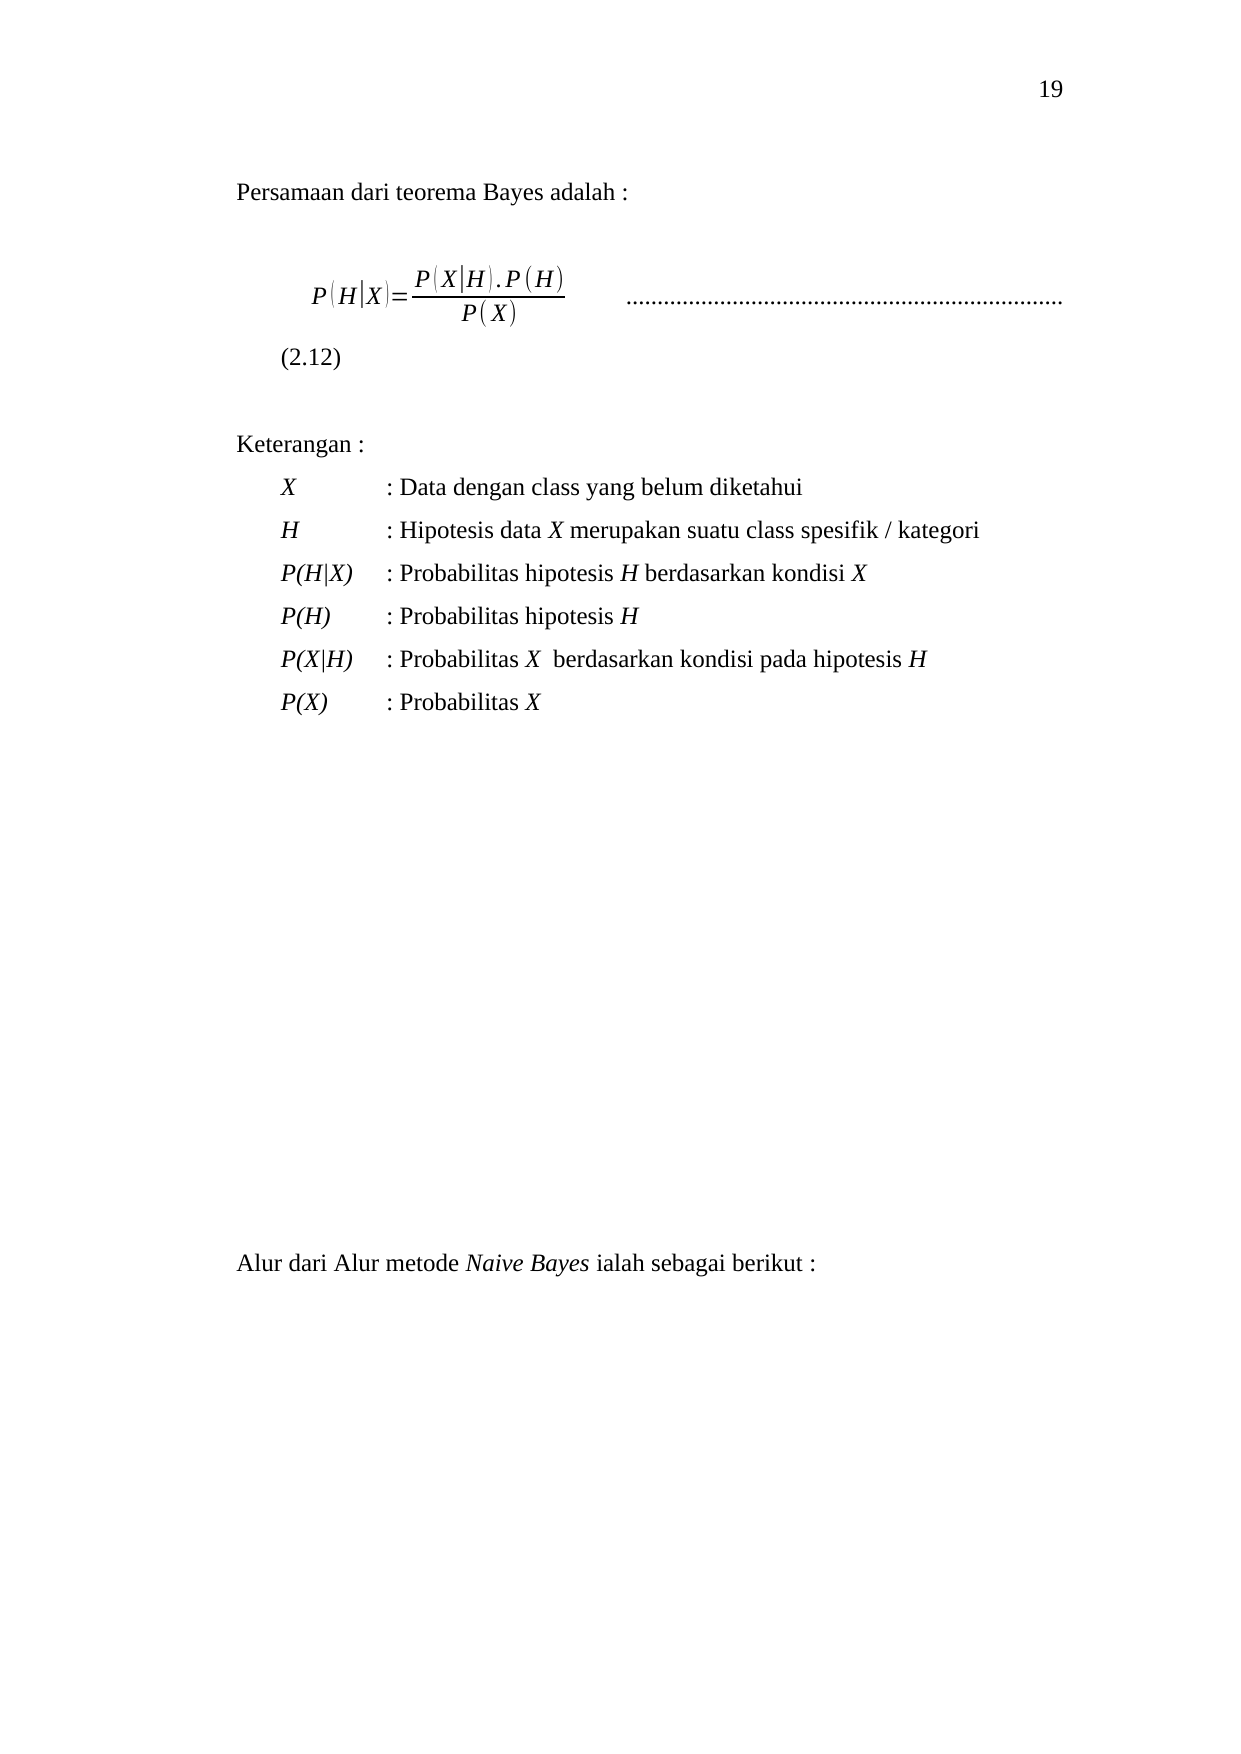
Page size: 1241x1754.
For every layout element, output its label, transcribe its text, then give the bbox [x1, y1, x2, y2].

text Alur dari Alur metode Naive Bayes ialah sebagai berikut : [236, 1248, 1063, 1277]
text H : Hipotesis data X merupakan suatu class spesifik / kategori [281, 515, 1063, 544]
text ......................................................................(2.12) [281, 263, 1063, 371]
text X : Data dengan class yang belum diketahui [281, 472, 1063, 501]
text Persamaan dari teorema Bayes adalah : [236, 177, 1063, 206]
text P(H|X) : Probabilitas hipotesis H berdasarkan kondisi X [281, 558, 1063, 587]
text P(H) : Probabilitas hipotesis H [281, 601, 1063, 630]
text P(X) : Probabilitas X [281, 687, 1063, 716]
text P(X|H) : Probabilitas X berdasarkan kondisi pada hipotesis H [281, 644, 1063, 673]
text Keterangan : [236, 429, 1063, 457]
